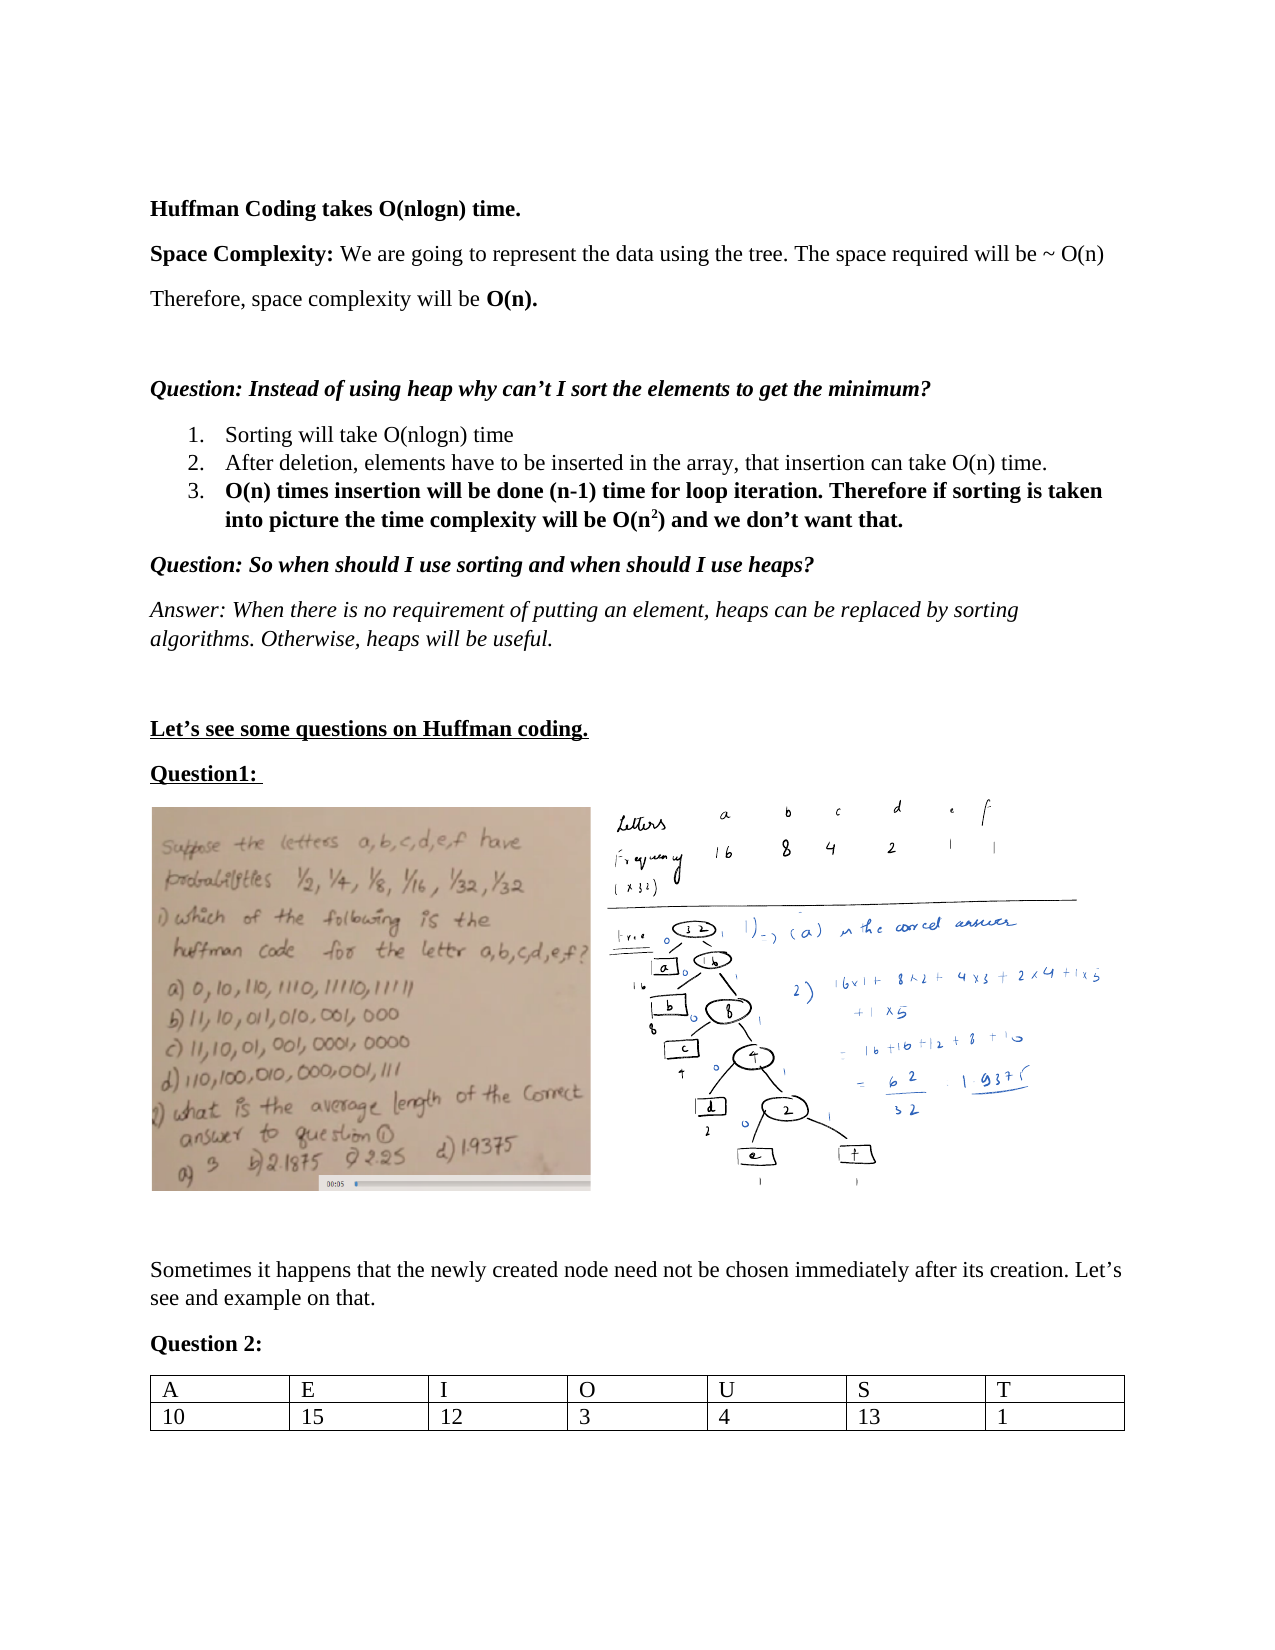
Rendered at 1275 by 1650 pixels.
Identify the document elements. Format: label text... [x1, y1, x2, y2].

list Sorting will take O(nlogn) time [187, 421, 1125, 447]
text Huffman Coding takes O(nlogn) time. [150, 195, 1125, 221]
list After deletion, elements have to be inserted in the array, that insertion can take O(n) time. [187, 449, 1125, 475]
table_cell 15 [290, 1403, 428, 1429]
text Question: So when should I use sorting and when should I use heaps? [150, 551, 1125, 577]
table_header T [986, 1376, 1124, 1402]
text Let’s see some questions on Huffman coding. [150, 715, 1125, 741]
table_header E [290, 1376, 428, 1402]
table_header I [429, 1376, 567, 1402]
table_cell 1 [986, 1403, 1124, 1429]
table_cell 4 [708, 1403, 846, 1429]
table_header S [847, 1376, 985, 1402]
table_cell 10 [151, 1403, 289, 1429]
text Answer: When there is no requirement of putting an element, heaps can be replaced by sorting algorithms. Otherwise, heaps will be useful. [150, 596, 1125, 651]
table_cell 3 [568, 1403, 707, 1429]
list O(n) times insertion will be done (n-1) time for loop iteration. Therefore if sorting is taken into picture the time complexity will be O(n2) and we don’t want that. [187, 477, 1125, 532]
text Therefore, space complexity will be O(n). [150, 285, 1125, 312]
table_cell 13 [847, 1403, 985, 1429]
text Space Complexity: We are going to represent the data using the tree. The space required will be ~ O(n) [150, 240, 1125, 267]
picture [150, 807, 590, 1188]
text Question1: [150, 760, 1125, 786]
table_header O [568, 1376, 707, 1402]
table_header A [151, 1376, 289, 1402]
text Sometimes it happens that the newly created node need not be chosen immediately after its creation. Let’s see and example on that. [150, 1256, 1125, 1311]
table_cell 12 [429, 1403, 567, 1429]
table_header U [708, 1376, 846, 1402]
text Question 2: [150, 1329, 1125, 1356]
text Question: Instead of using heap why can’t I sort the elements to get the minimum? [150, 376, 1125, 402]
